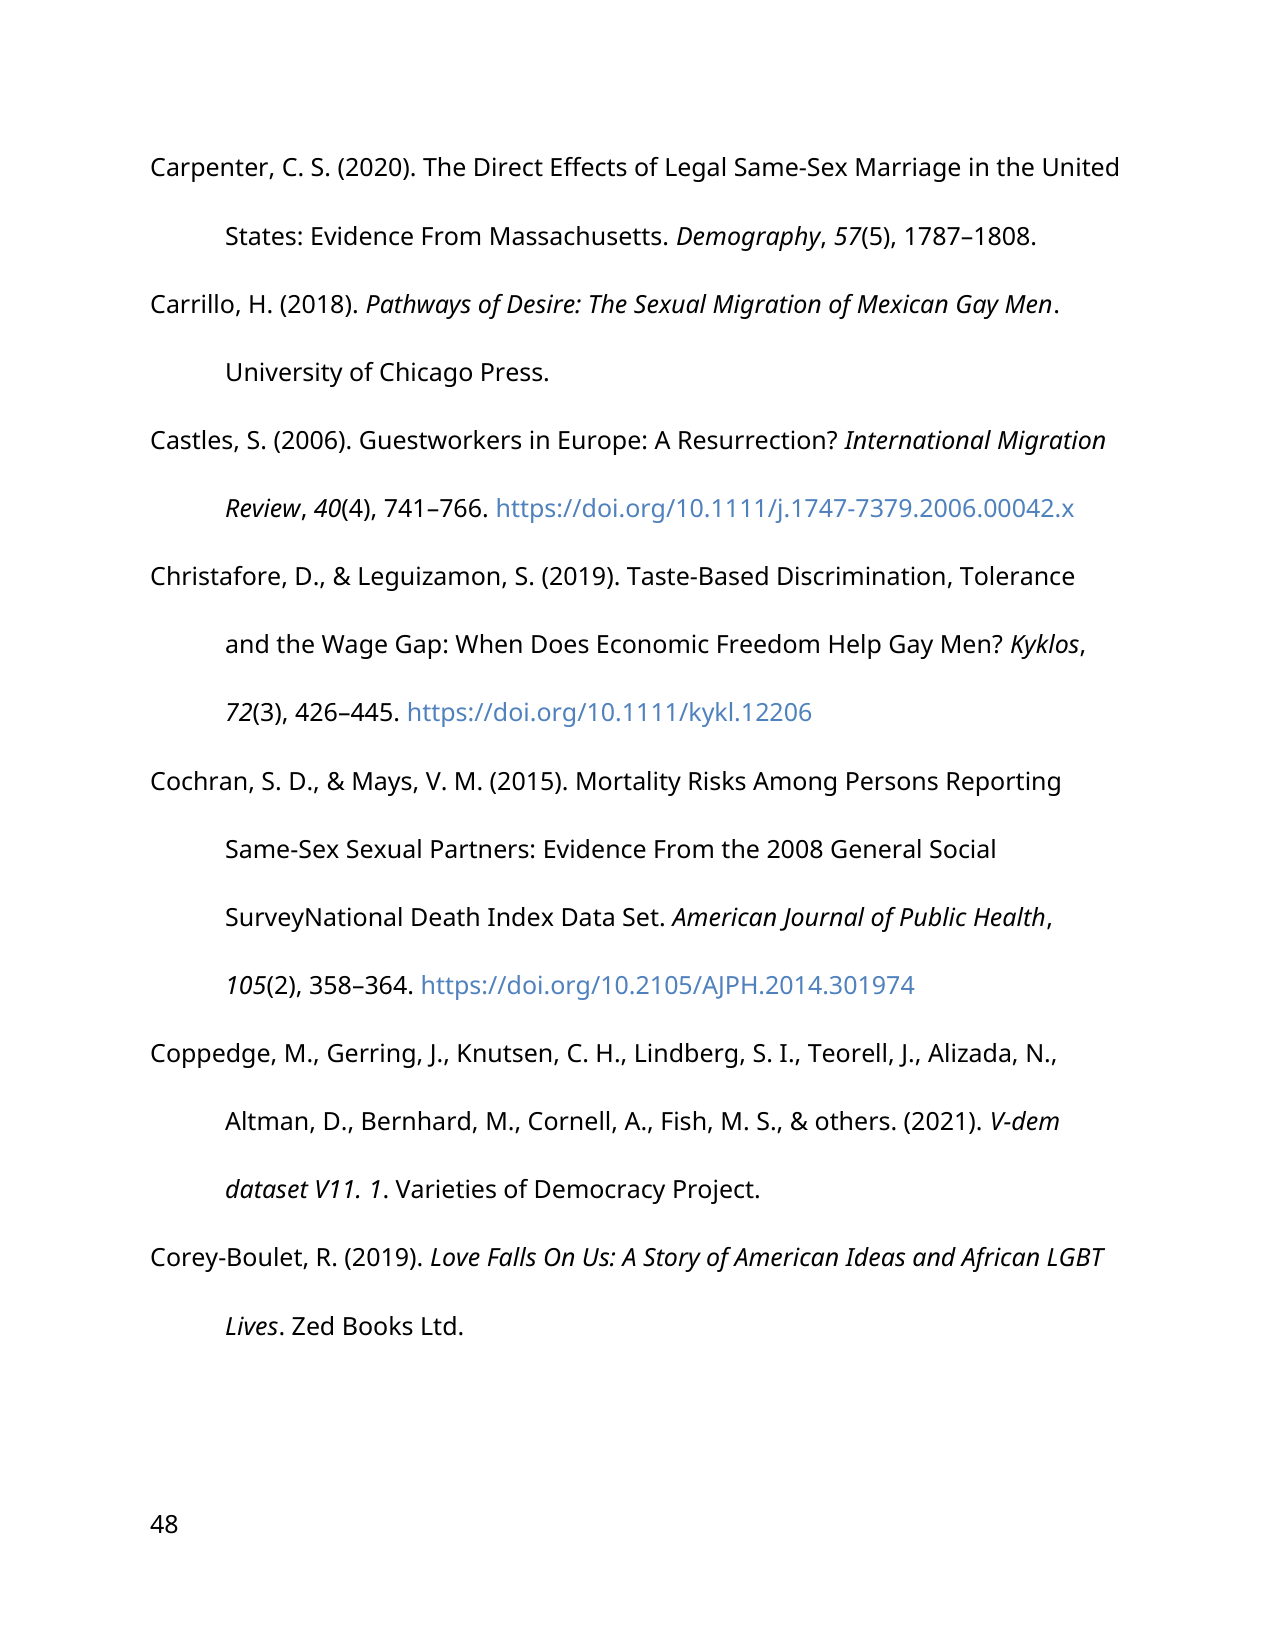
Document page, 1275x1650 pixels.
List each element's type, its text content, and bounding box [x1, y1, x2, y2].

text Carpenter, C. S. (2020). The Direct Effects of Legal Same-Sex Marriage in the United States: Evidence From Massachusetts. Demography, 57(5), 1787–1808. [150, 150, 1125, 252]
text Carrillo, H. (2018). Pathways of Desire: The Sexual Migration of Mexican Gay Men. University of Chicago Press. [150, 286, 1125, 388]
text Castles, S. (2006). Guestworkers in Europe: A Resurrection? International Migration Review, 40(4), 741–766. https://doi.org/10.1111/j.1747-7379.2006.00042.x [150, 422, 1125, 525]
text Cochran, S. D., & Mays, V. M. (2015). Mortality Risks Among Persons Reporting Same-Sex Sexual Partners: Evidence From the 2008 General Social SurveyNational Death Index Data Set. American Journal of Public Health, 105(2), 358–364. https://doi.org/10.2105/AJPH.2014.301974 [150, 763, 1125, 1002]
text Corey-Boulet, R. (2019). Love Falls On Us: A Story of American Ideas and African LGBT Lives. Zed Books Ltd. [150, 1240, 1125, 1342]
text Coppedge, M., Gerring, J., Knutsen, C. H., Lindberg, S. I., Teorell, J., Alizada, N., Altman, D., Bernhard, M., Cornell, A., Fish, M. S., & others. (2021). V-dem dataset V11. 1. Varieties of Democracy Project. [150, 1036, 1125, 1206]
text Christafore, D., & Leguizamon, S. (2019). Taste-Based Discrimination, Tolerance and the Wage Gap: When Does Economic Freedom Help Gay Men? Kyklos, 72(3), 426–445. https://doi.org/10.1111/kykl.12206 [150, 559, 1125, 729]
